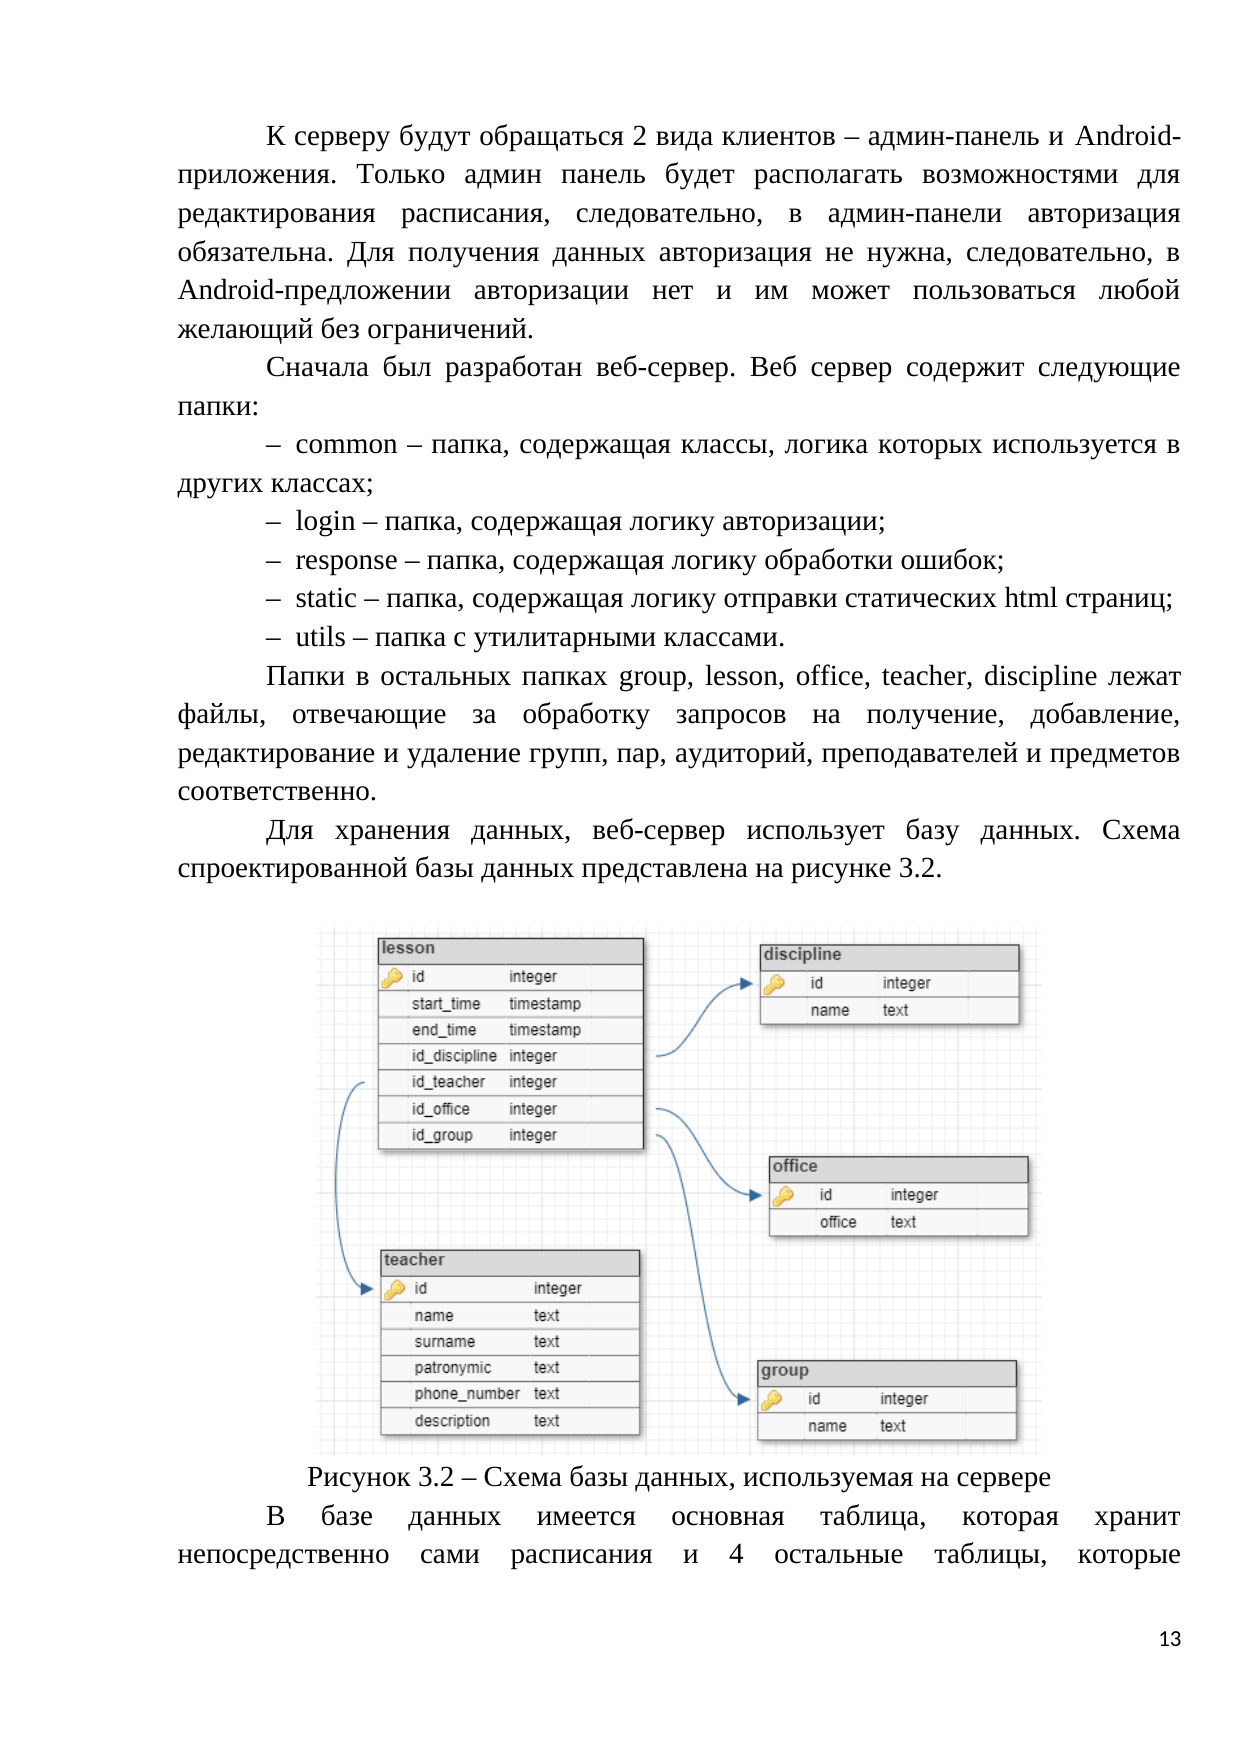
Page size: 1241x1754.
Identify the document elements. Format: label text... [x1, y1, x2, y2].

list Рисунок 3.2 – Схема базы данных, используемая на сервере [177, 1459, 1181, 1493]
list common – папка, содержащая классы, логика которых используется в других классах; [177, 426, 1181, 498]
list response – папка, содержащая логику обработки ошибок; [177, 542, 1181, 576]
list Для хранения данных, веб-сервер использует базу данных. Схема спроектированной базы данных представлена на рисунке 3.2. [177, 812, 1181, 884]
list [177, 1498, 1181, 1570]
list utils – папка с утилитарными классами. [177, 619, 1181, 653]
list static – папка, содержащая логику отправки статических html страниц; [177, 581, 1181, 614]
text К серверу будут обращаться 2 вида клиентов – админ-панель и Android-приложения. Только админ панель будет располагать возможностями для редактирования расписания, следовательно, в админ-панели авторизация обязательна. Для получения данных авторизация не нужна, следовательно, в Android-предложении авторизации нет и им может пользоваться любой желающий без ограничений. [177, 118, 1181, 344]
list login – папка, содержащая логику авторизации; [177, 503, 1181, 537]
text Сначала был разработан веб-сервер. Веб сервер содержит следующие папки: [177, 349, 1181, 421]
picture [316, 927, 1042, 1456]
list Папки в остальных папках group, lesson, office, teacher, discipline лежат файлы, отвечающие за обработку запросов на получение, добавление, редактирование и удаление групп, пар, аудиторий, преподавателей и предметов соответственно. [177, 658, 1181, 807]
